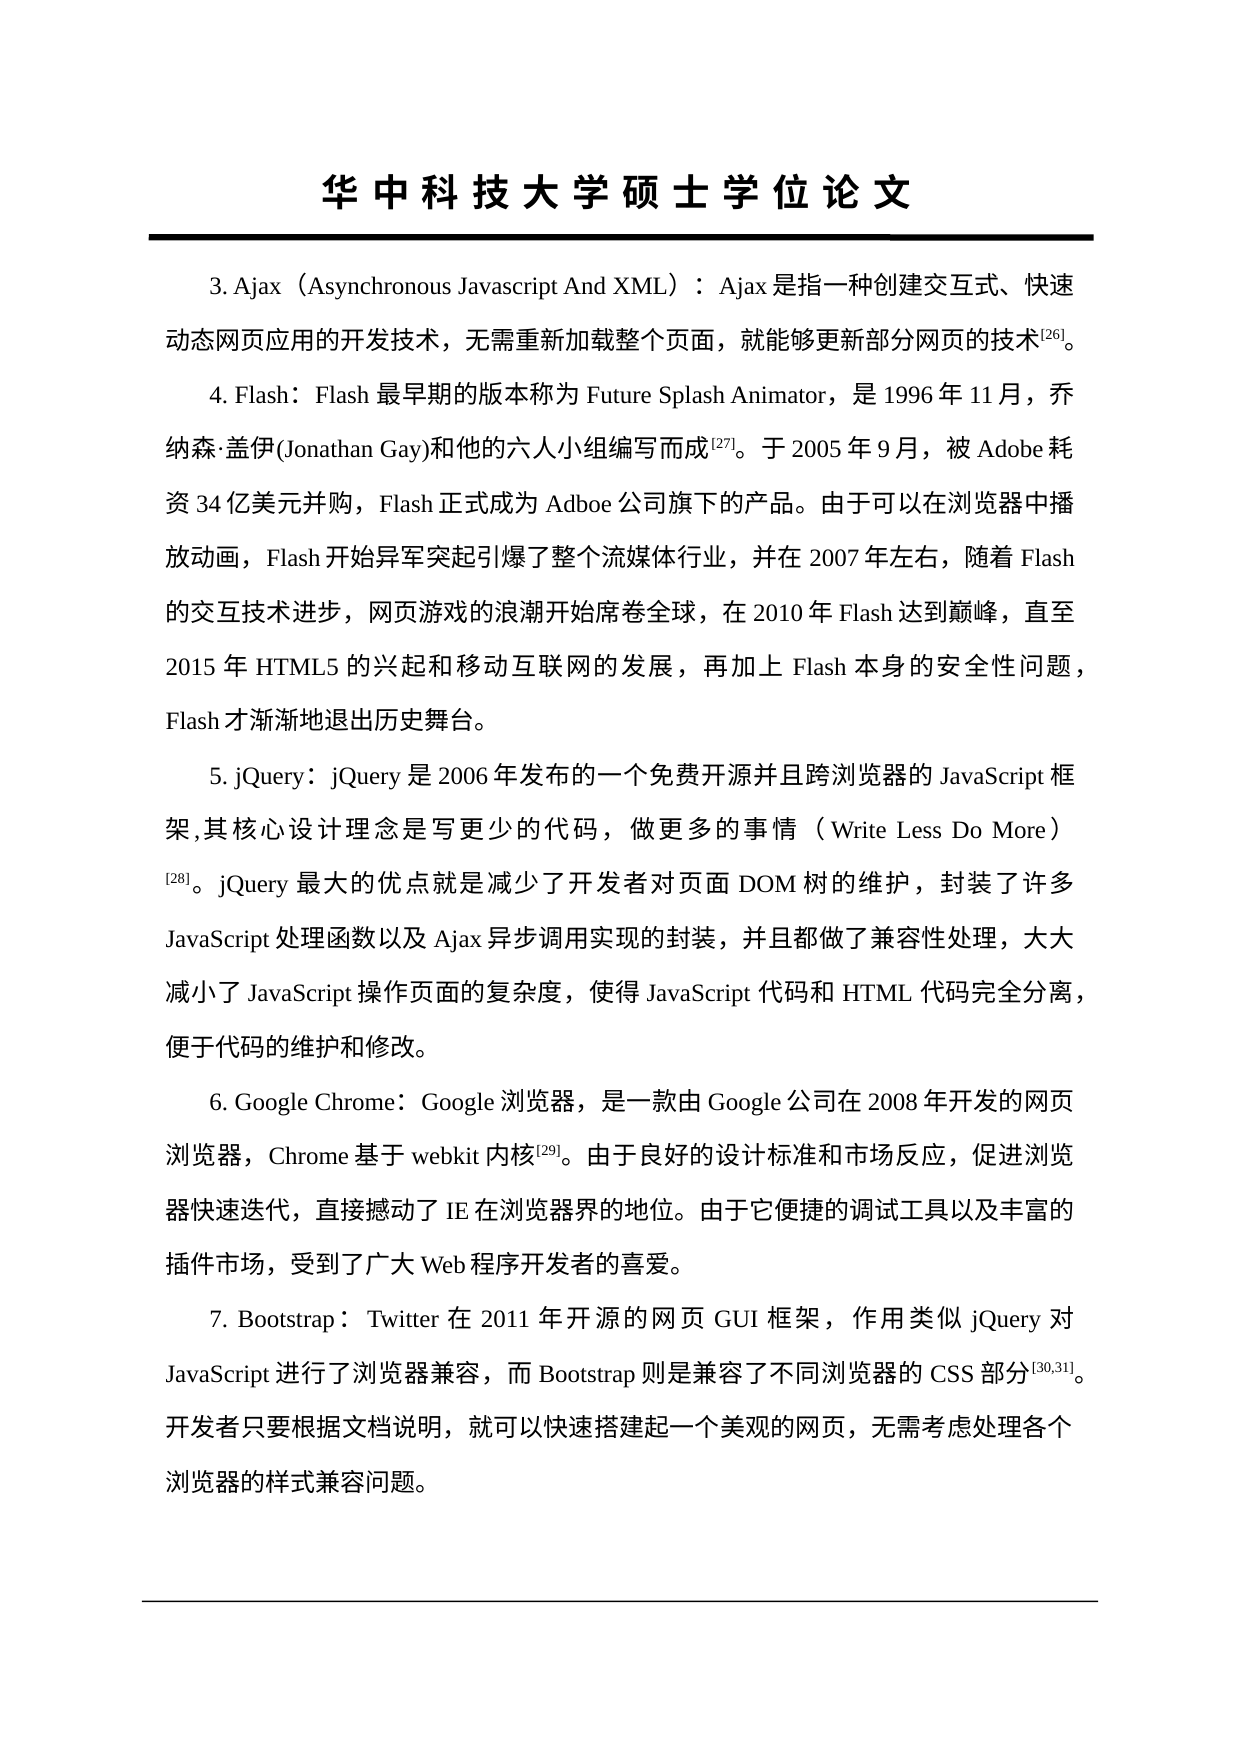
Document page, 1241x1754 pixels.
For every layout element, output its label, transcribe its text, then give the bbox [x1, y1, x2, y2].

text 7. Bootstrap：Twitter在2011年开源的网页GUI框架，作用类似jQuery对JavaScript进行了浏览器兼容，而Bootstrap则是兼容了不同浏览器的CSS部分[30,31]。开发者只要根据文档说明，就可以快速搭建起一个美观的网页，无需考虑处理各个浏览器的样式兼容问题。 [165, 1299, 1075, 1498]
text 6. Google Chrome：Google浏览器，是一款由Google公司在2008年开发的网页浏览器，Chrome基于webkit内核[29]。由于良好的设计标准和市场反应，促进浏览器快速迭代，直接撼动了IE在浏览器界的地位。由于它便捷的调试工具以及丰富的插件市场，受到了广大Web程序开发者的喜爱。 [165, 1081, 1075, 1281]
text 4. Flash：Flash 最早期的版本称为Future Splash Animator，是1996年11月，乔纳森·盖伊(Jonathan Gay)和他的六人小组编写而成[27]。于2005年9月，被Adobe耗资34亿美元并购，Flash正式成为Adboe公司旗下的产品。由于可以在浏览器中播放动画，Flash开始异军突起引爆了整个流媒体行业，并在2007年左右，随着Flash 的交互技术进步，网页游戏的浪潮开始席卷全球，在2010年Flash达到巅峰，直至2015年HTML5的兴起和移动互联网的发展，再加上Flash本身的安全性问题，Flash才渐渐地退出历史舞台。 [165, 374, 1075, 737]
text 3. Ajax（Asynchronous Javascript And XML）：Ajax是指一种创建交互式、快速动态网页应用的开发技术，无需重新加载整个页面，就能够更新部分网页的技术[26]。 [165, 266, 1075, 356]
text 5. jQuery：jQuery是2006年发布的一个免费开源并且跨浏览器的JavaScript框架,其核心设计理念是写更少的代码，做更多的事情（Write Less Do More）[28]。jQuery最大的优点就是减少了开发者对页面DOM树的维护，封装了许多JavaScript处理函数以及Ajax异步调用实现的封装，并且都做了兼容性处理，大大减小了JavaScript操作页面的复杂度，使得JavaScript 代码和 HTML 代码完全分离，便于代码的维护和修改。 [165, 755, 1075, 1063]
